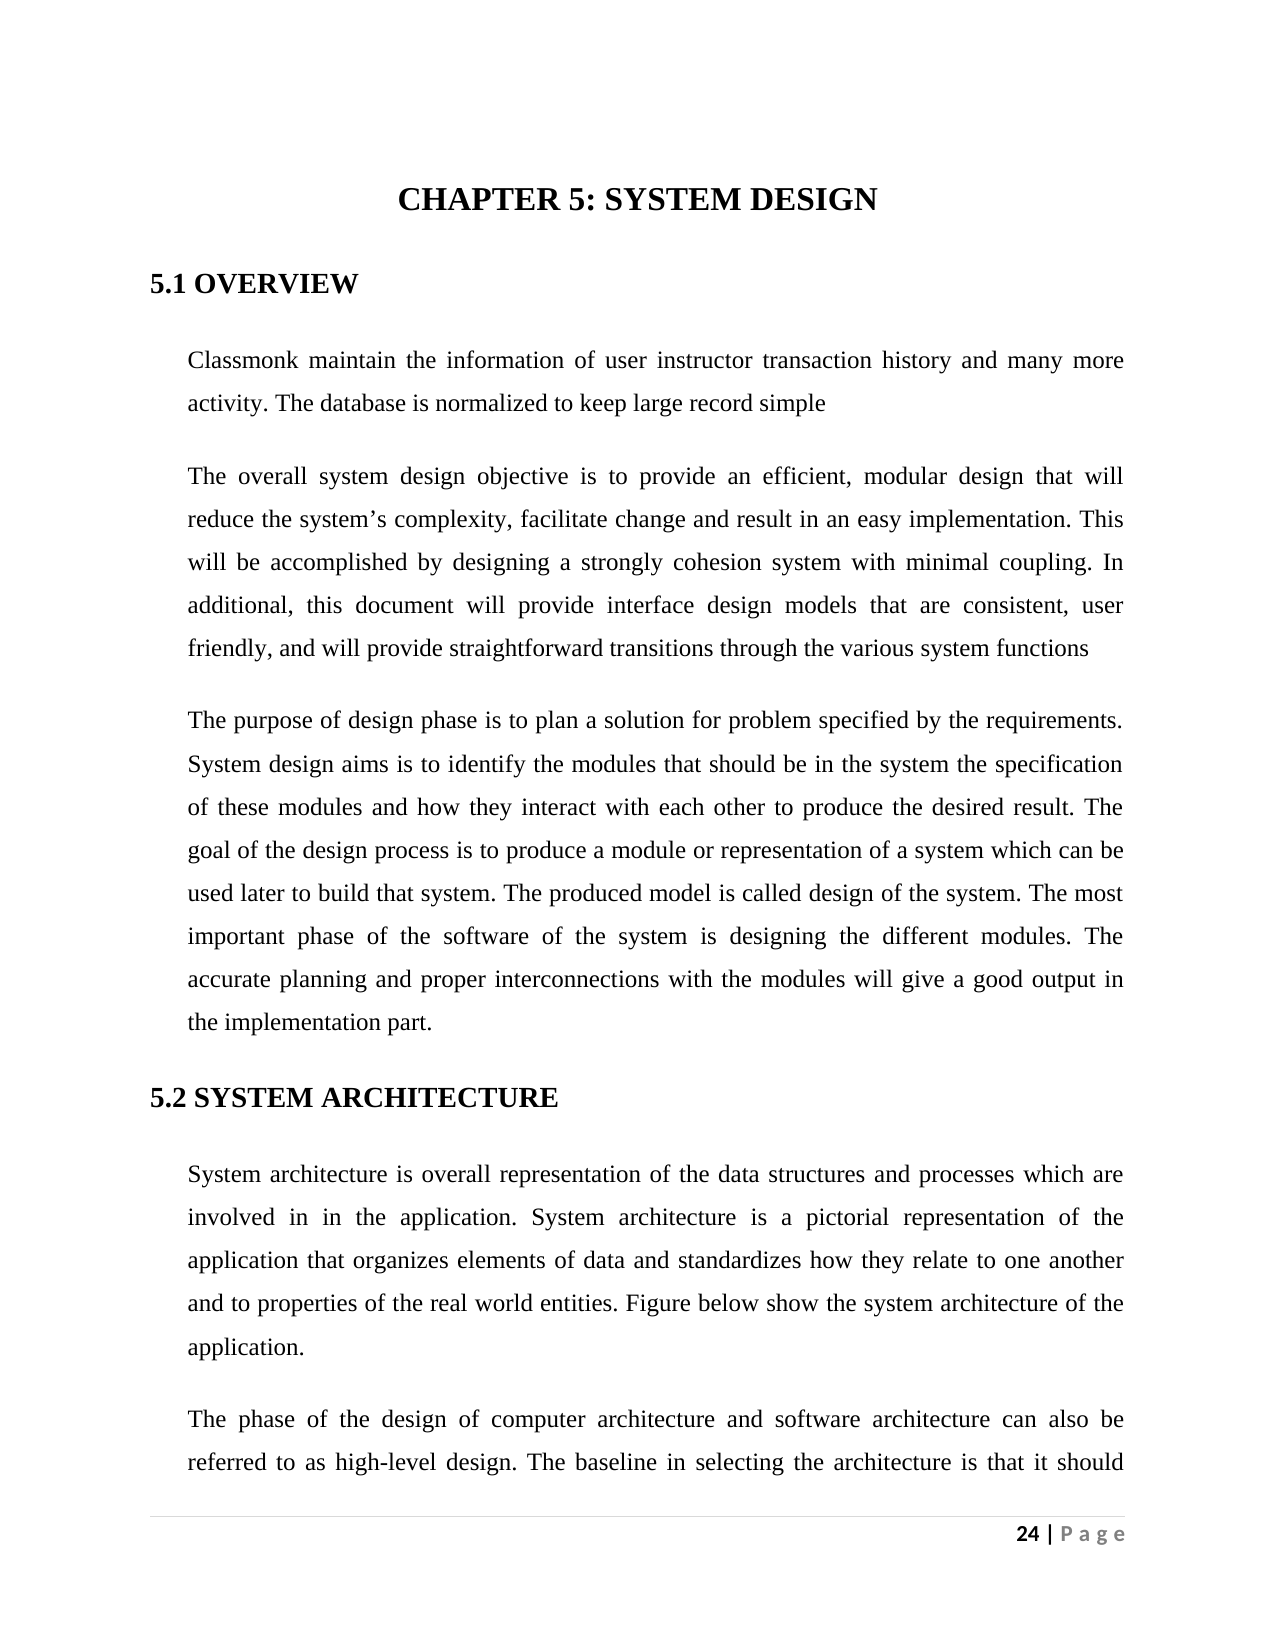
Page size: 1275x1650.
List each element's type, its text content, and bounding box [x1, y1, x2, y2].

text System architecture is overall representation of the data structures and processes which are involved in in the application. System architecture is a pictorial representation of the application that organizes elements of data and standardizes how they relate to one another and to properties of the real world entities. Figure below show the system architecture of the application. [187, 1159, 1125, 1360]
text Classmonk maintain the information of user instructor transaction history and many more activity. The database is normalized to keep large record simple [187, 345, 1125, 417]
subtitle 5.2 SYSTEM ARCHITECTURE [150, 1080, 1125, 1113]
text The overall system design objective is to provide an efficient, modular design that will reduce the system’s complexity, facilitate change and result in an easy implementation. This will be accomplished by designing a strongly cohesion system with minimal coupling. In additional, this document will provide interface design models that are consistent, user friendly, and will provide straightforward transitions through the various system functions [187, 471, 1125, 526]
subtitle 5.1 OVERVIEW [150, 266, 1125, 299]
text The purpose of design phase is to plan a solution for problem specified by the requirements. System design aims is to identify the modules that should be in the system the specification of these modules and how they interact with each other to produce the desired result. The goal of the design process is to produce a module or representation of a system which can be used later to build that system. The produced model is called design of the system. The most important phase of the software of the system is designing the different modules. The accurate planning and proper interconnections with the modules will give a good output in the implementation part. [187, 706, 1125, 1036]
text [187, 1404, 1125, 1476]
subtitle CHAPTER 5: SYSTEM DESIGN [150, 179, 1125, 217]
text The overall system design objective is to provide an efficient, modular design that will reduce the system’s complexity, facilitate change and result in an easy implementation. This will be accomplished by designing a strongly cohesion system with minimal coupling. In additional, this document will provide interface design models that are consistent, user friendly, and will provide straightforward transitions through the various system functions [187, 527, 1125, 662]
